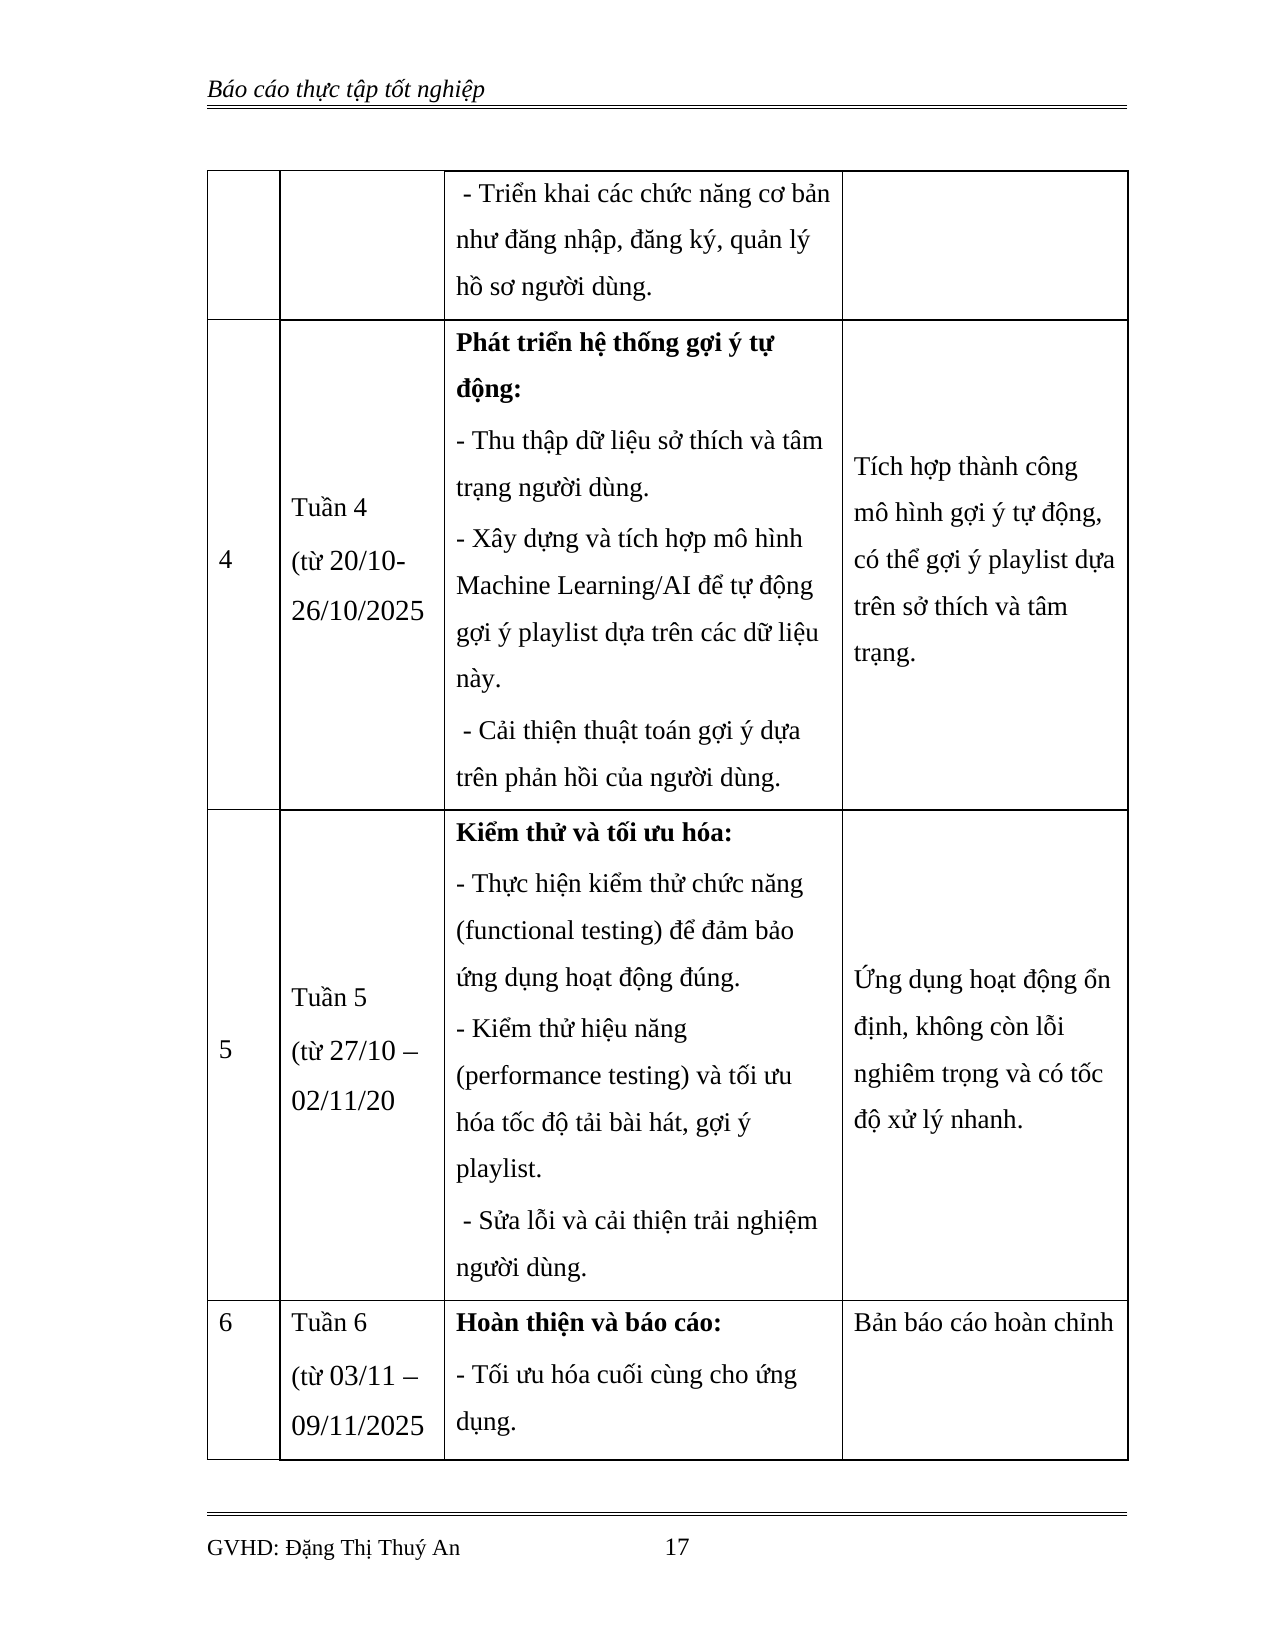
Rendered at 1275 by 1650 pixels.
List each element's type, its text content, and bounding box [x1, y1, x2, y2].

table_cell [445, 1301, 842, 1459]
table_cell Ứng dụng hoạt động ổn định, không còn lỗi nghiêm trọng và có tốc độ xử lý nhanh. [843, 811, 1127, 1300]
table_cell Tích hợp thành công mô hình gợi ý tự động, có thể gợi ý playlist dựa trên sở thích và tâm trạng. [843, 321, 1127, 809]
table_cell 4 [208, 320, 279, 809]
table_cell Phát triển hệ thống gợi ý tự động: - Thu thập dữ liệu sở thích và tâm trạng người dùng. - Xây dựng và tích hợp mô hình Machine Learning/AI để tự động gợi ý playlist dựa trên các dữ liệu này. - Cải thiện thuật toán gợi ý dựa trên phản hồi của người dùng. [445, 321, 842, 809]
table_cell 5 [208, 810, 279, 1300]
table_cell 3 [208, 171, 279, 319]
table_cell Tuần 4 (từ 20/10-26/10/2025 [281, 321, 444, 809]
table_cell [281, 171, 444, 319]
table_cell Tuần 5 (từ 27/10 – 02/11/20 [281, 811, 444, 1300]
table_cell 6 [208, 1301, 279, 1459]
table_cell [843, 172, 1127, 319]
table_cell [281, 1301, 444, 1459]
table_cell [445, 172, 842, 319]
table_cell Kiểm thử và tối ưu hóa: - Thực hiện kiểm thử chức năng (functional testing) để đảm bảo ứng dụng hoạt động đúng. - Kiểm thử hiệu năng (performance testing) và tối ưu hóa tốc độ tải bài hát, gợi ý playlist. - Sửa lỗi và cải thiện trải nghiệm người dùng. [445, 811, 842, 1300]
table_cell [843, 1301, 1127, 1459]
